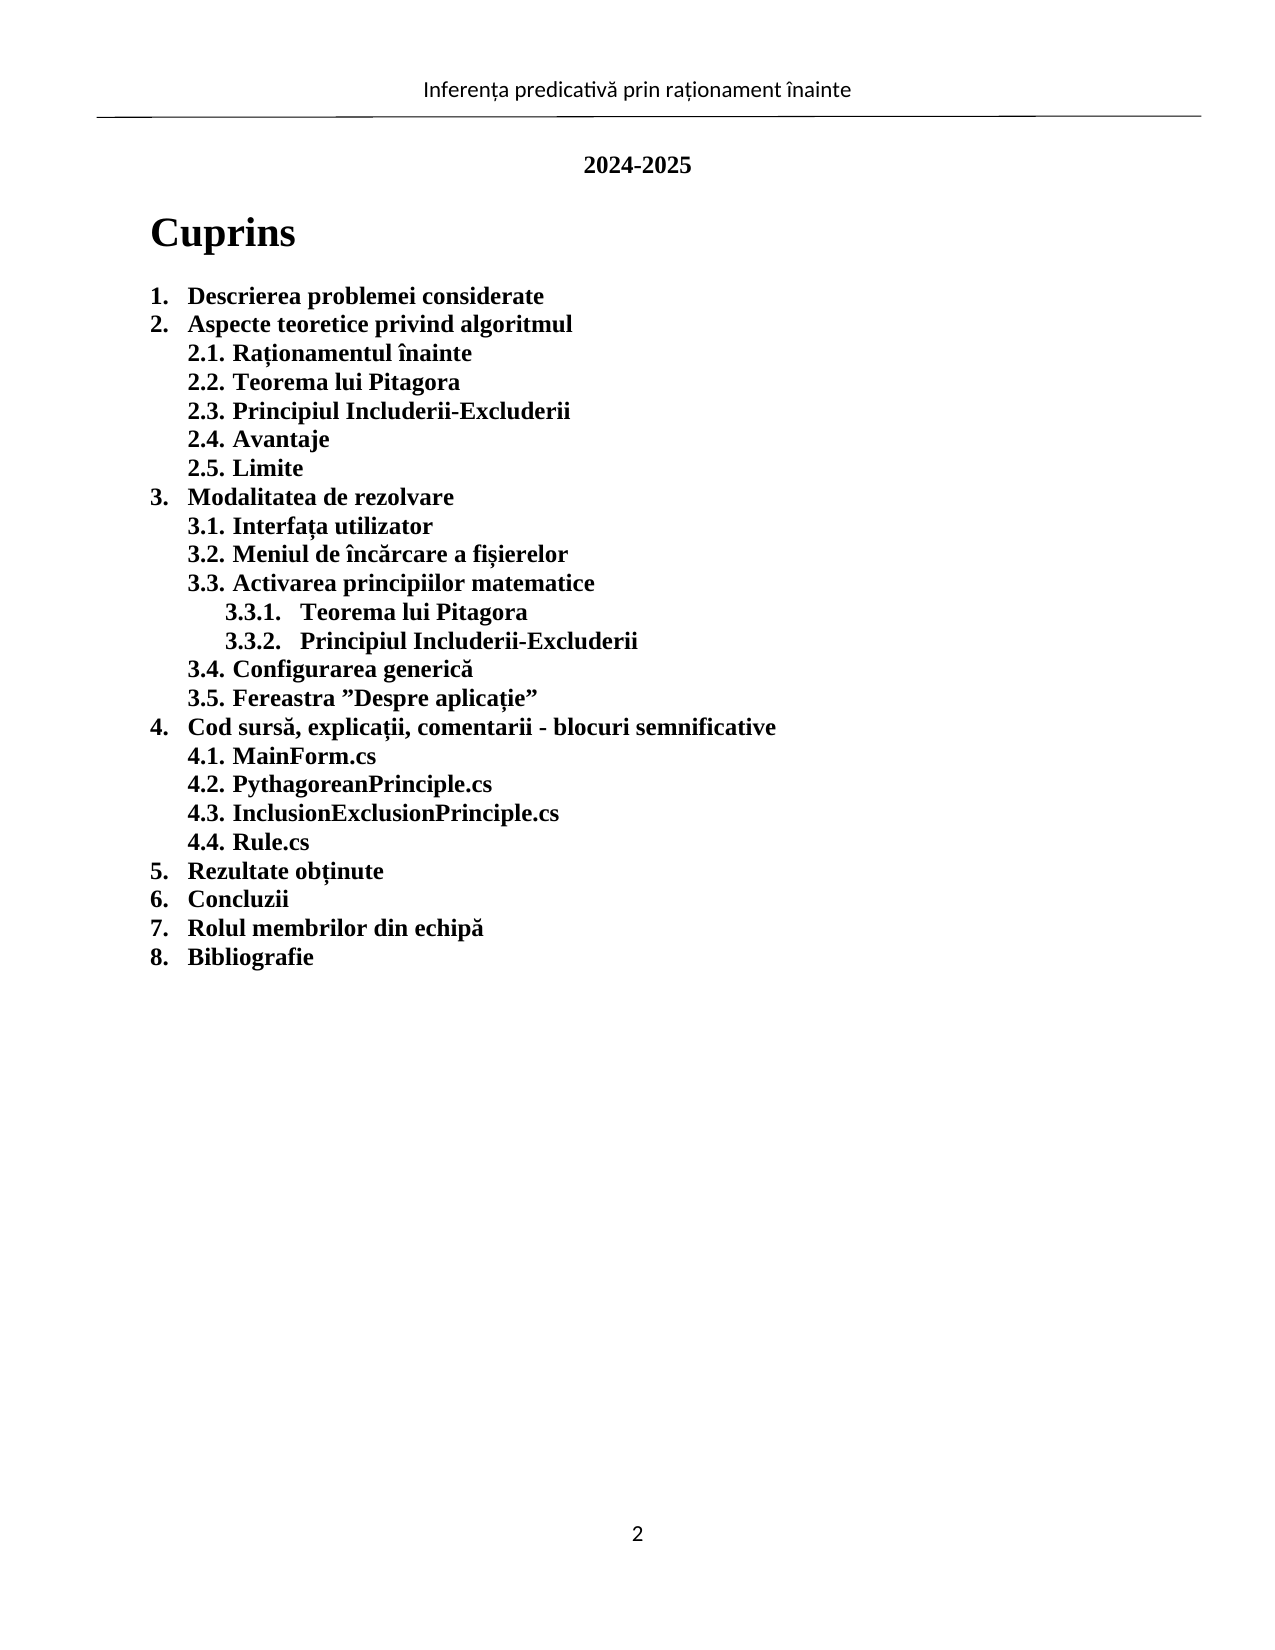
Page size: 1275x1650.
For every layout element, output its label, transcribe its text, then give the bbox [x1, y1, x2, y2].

text 2024-2025 [150, 150, 1125, 179]
